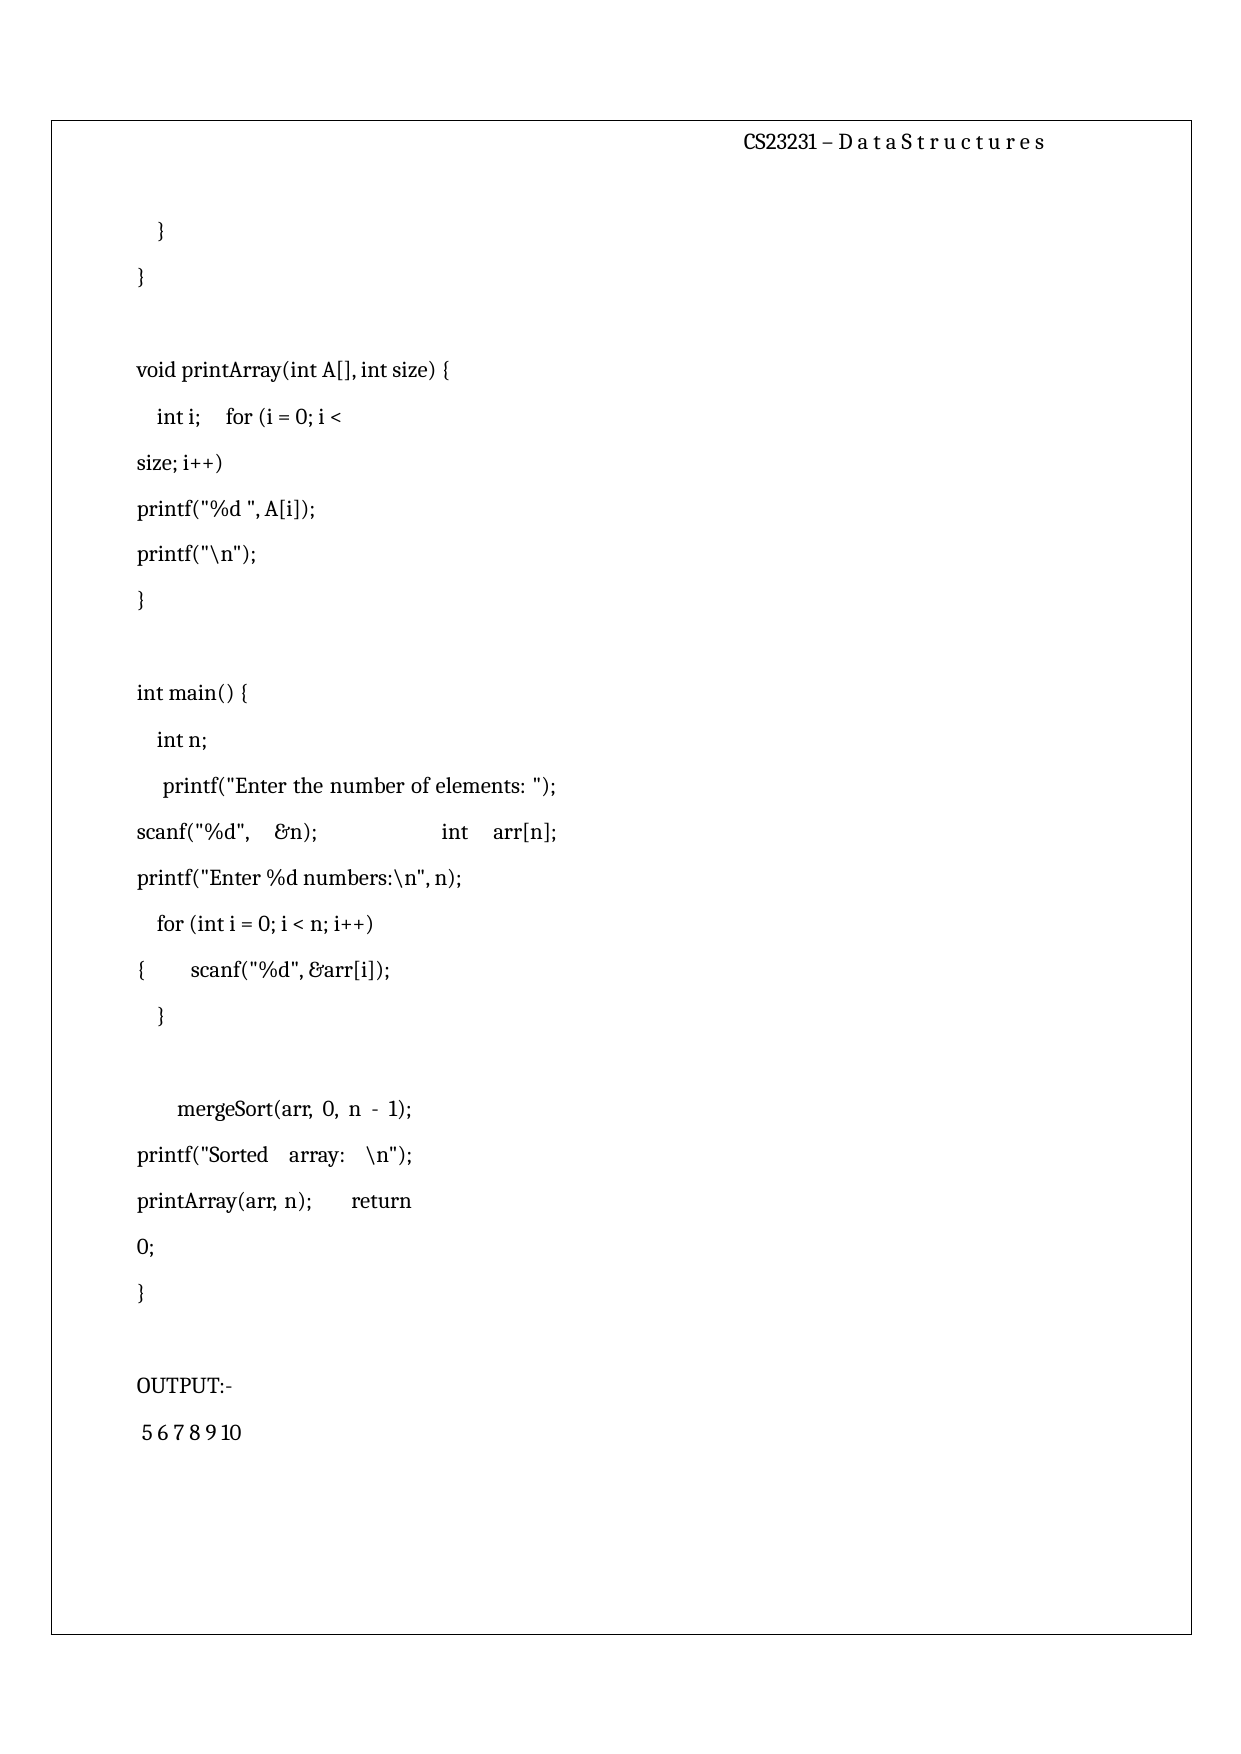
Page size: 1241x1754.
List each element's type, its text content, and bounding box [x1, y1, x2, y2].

table_header } } void printArray(int A[], int size) { int i; for (i = 0; i < size; i++) printf("%d ", A[i]); printf("\n"); } int main() { int n; printf("Enter the number of elements: "); scanf("%d", &n); int arr[n]; printf("Enter %d numbers:\n", n); for (int i = 0; i < n; i++) { scanf("%d", &arr[i]); } mergeSort(arr, 0, n - 1); printf("Sorted array: \n"); printArray(arr, n); return 0; } OUTPUT:- 5 6 7 8 9 10 [52, 121, 743, 1634]
table_header CS23231 – D a t a S t r u c t u r e s [743, 121, 1191, 1634]
